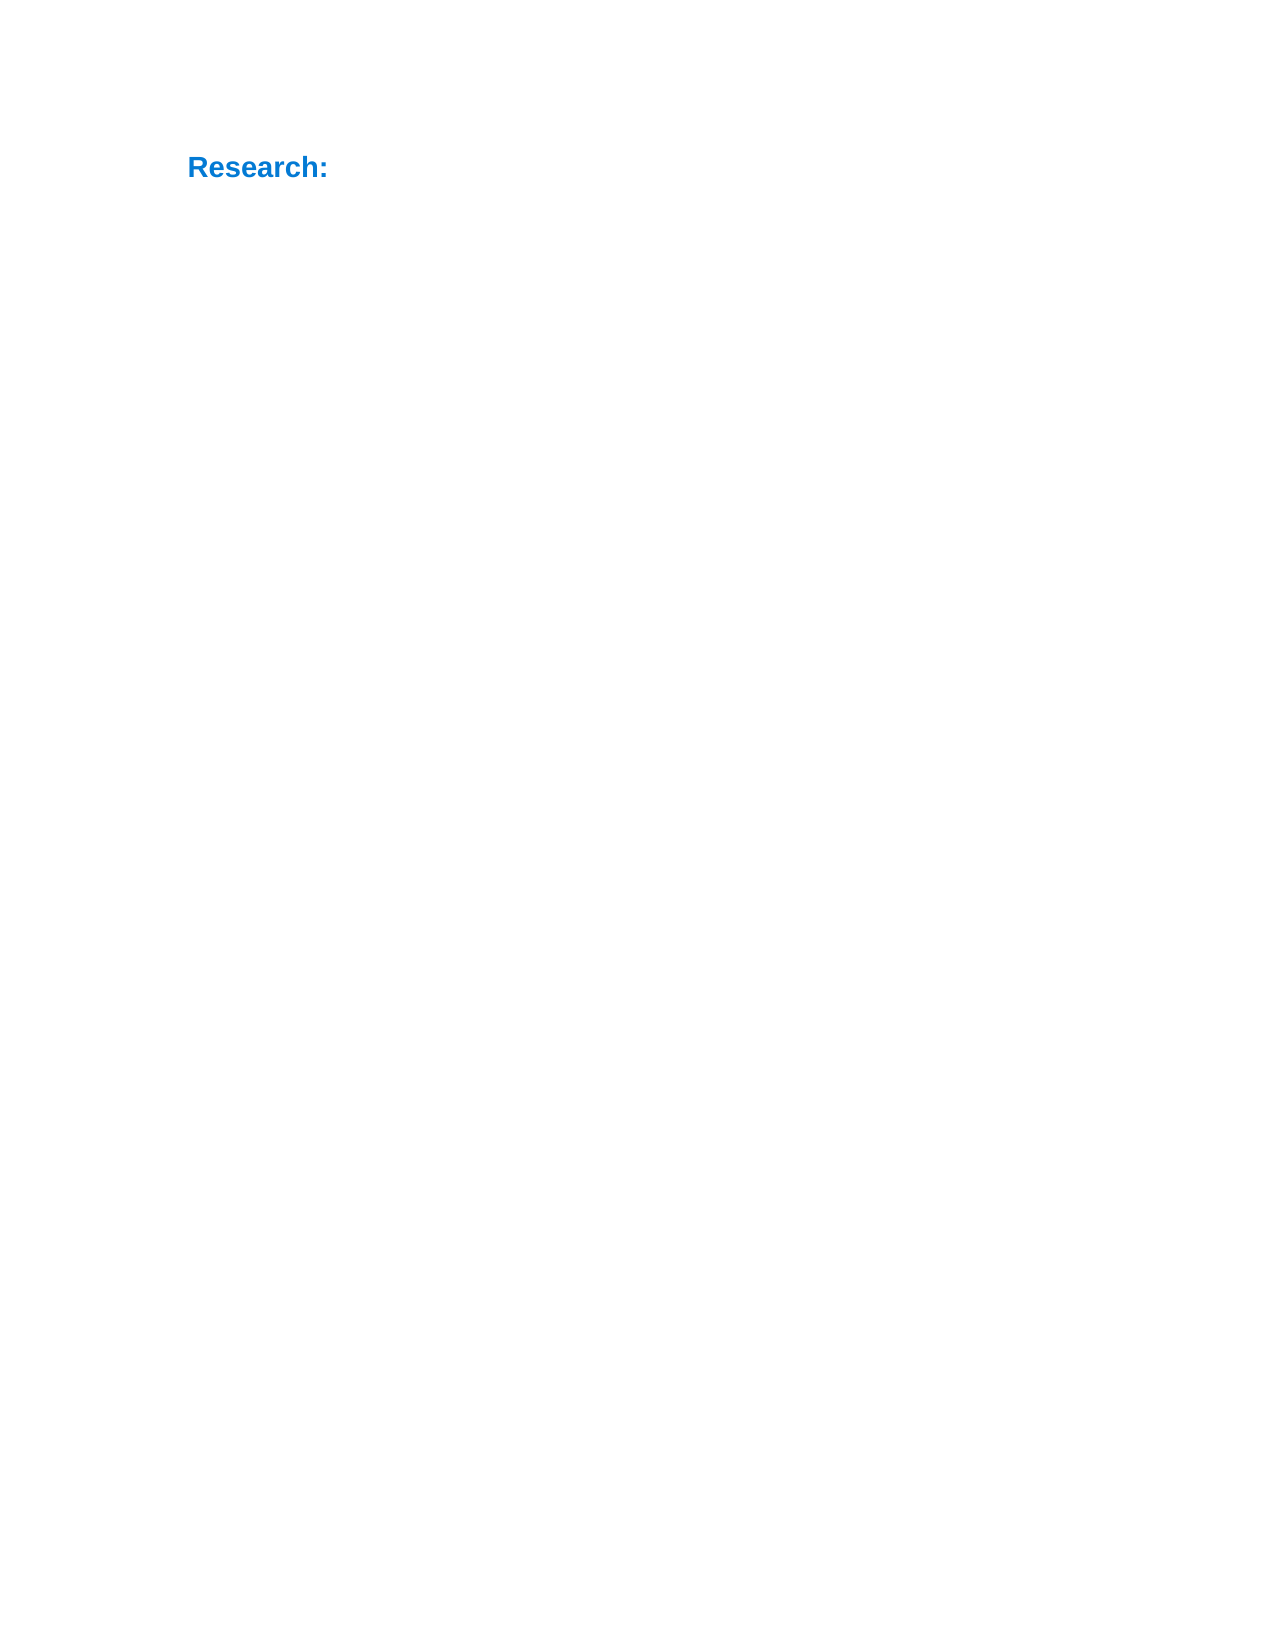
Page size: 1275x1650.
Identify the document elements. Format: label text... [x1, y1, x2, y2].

text Research: [187, 150, 1087, 183]
